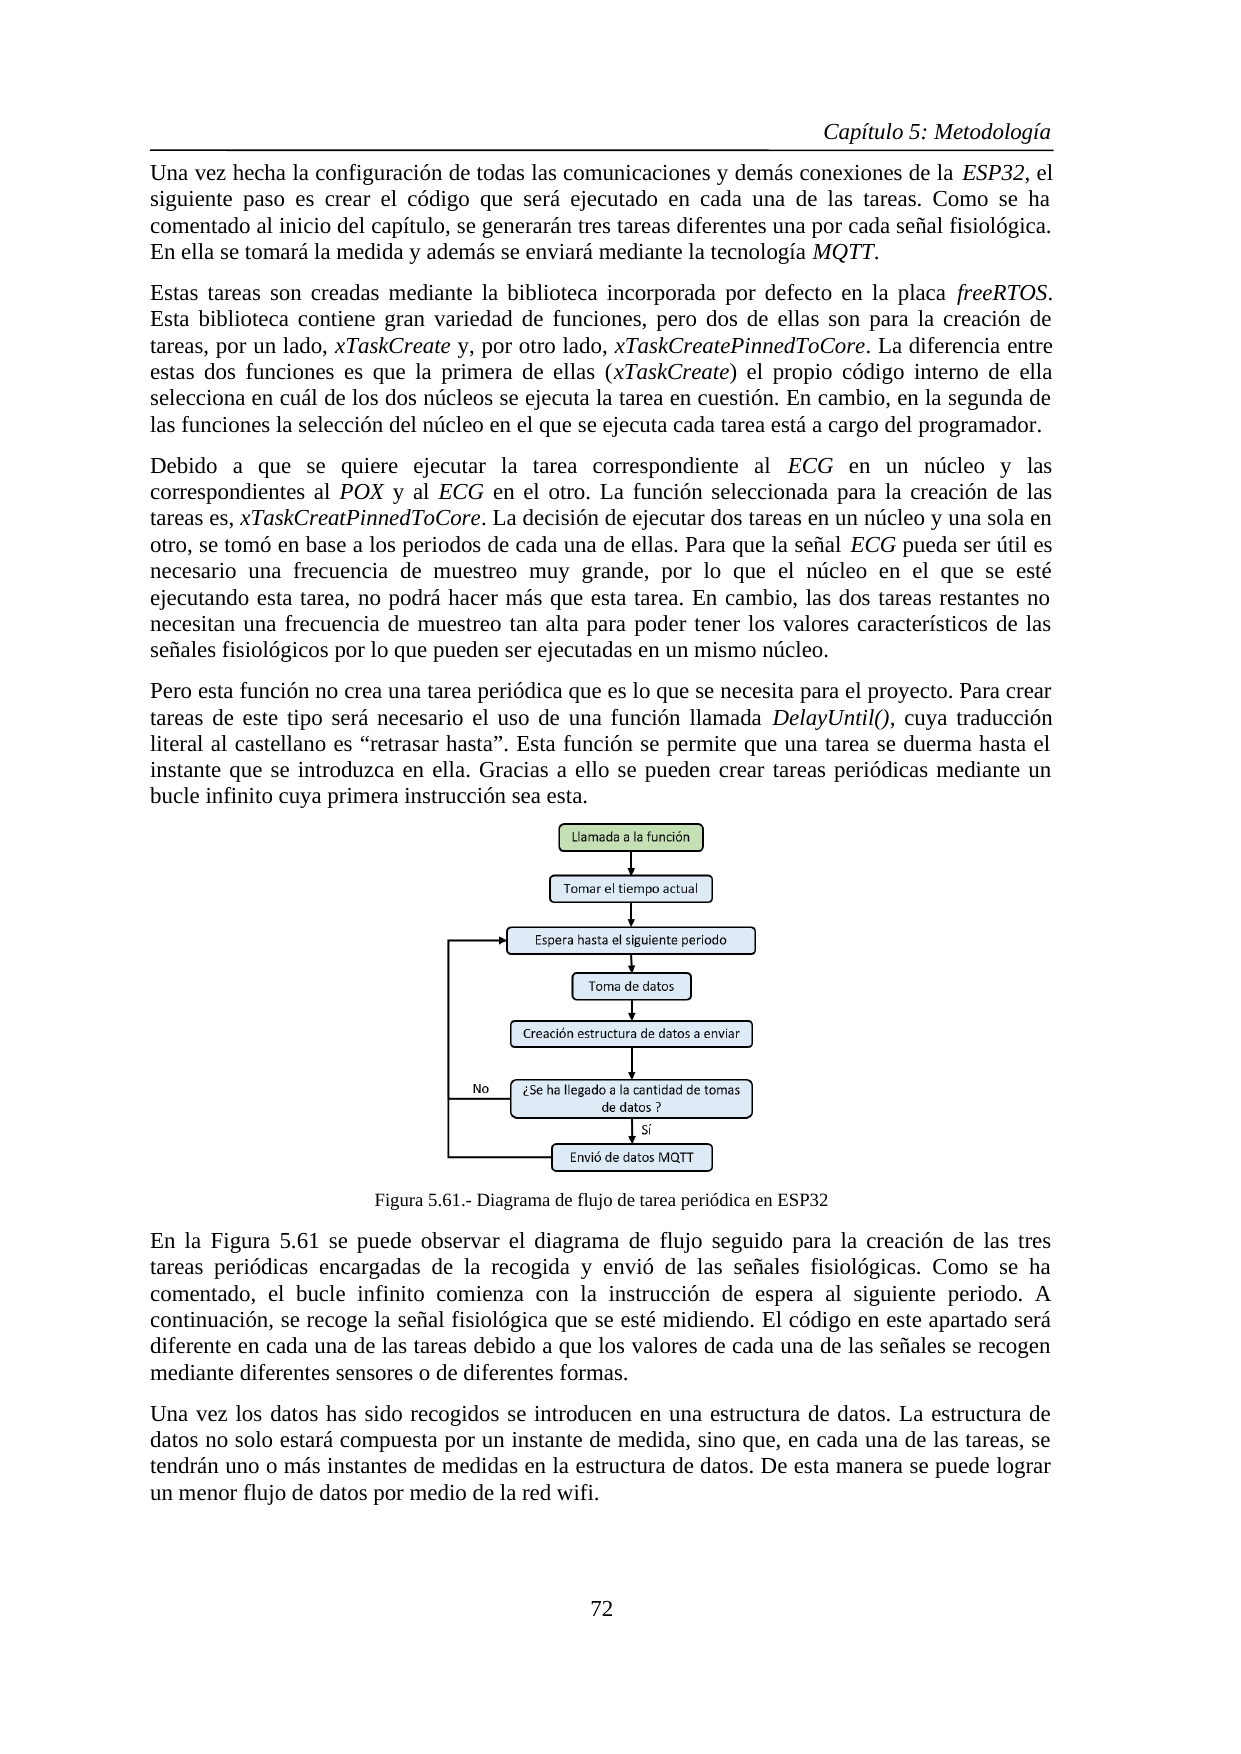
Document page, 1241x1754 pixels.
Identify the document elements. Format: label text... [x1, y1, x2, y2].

text Una vez hecha la configuración de todas las comunicaciones y demás conexiones de la ESP32, el siguiente paso es crear el código que será ejecutado en cada una de las tareas. Como se ha comentado al inicio del capítulo, se generarán tres tareas diferentes una por cada señal fisiológica. En ella se tomará la medida y además se enviará mediante la tecnología MQTT. [150, 159, 1053, 264]
picture [447, 823, 756, 1174]
text Una vez los datos has sido recogidos se introducen en una estructura de datos. La estructura de datos no solo estará compuesta por un instante de medida, sino que, en cada una de las tareas, se tendrán uno o más instantes de medidas en la estructura de datos. De esta manera se puede lograr un menor flujo de datos por medio de la red wifi. [150, 1400, 1053, 1505]
text Debido a que se quiere ejecutar la tarea correspondiente al ECG en un núcleo y las correspondientes al POX y al ECG en el otro. La función seleccionada para la creación de las tareas es, xTaskCreatPinnedToCore. La decisión de ejecutar dos tareas en un núcleo y una sola en otro, se tomó en base a los periodos de cada una de ellas. Para que la señal ECG pueda ser útil es necesario una frecuencia de muestreo muy grande, por lo que el núcleo en el que se esté ejecutando esta tarea, no podrá hacer más que esta tarea. En cambio, las dos tareas restantes no necesitan una frecuencia de muestreo tan alta para poder tener los valores característicos de las señales fisiológicos por lo que pueden ser ejecutadas en un mismo núcleo. [150, 452, 1053, 663]
text Pero esta función no crea una tarea periódica que es lo que se necesita para el proyecto. Para crear tareas de este tipo será necesario el uso de una función llamada DelayUntil(), cuya traducción literal al castellano es “retrasar hasta”. Esta función se permite que una tarea se duerma hasta el instante que se introduzca en ella. Gracias a ello se pueden crear tareas periódicas mediante un bucle infinito cuya primera instrucción sea esta. [150, 677, 1053, 809]
text Estas tareas son creadas mediante la biblioteca incorporada por defecto en la placa freeRTOS. Esta biblioteca contiene gran variedad de funciones, pero dos de ellas son para la creación de tareas, por un lado, xTaskCreate y, por otro lado, xTaskCreatePinnedToCore. La diferencia entre estas dos funciones es que la primera de ellas (xTaskCreate) el propio código interno de ella selecciona en cuál de los dos núcleos se ejecuta la tarea en cuestión. En cambio, en la segunda de las funciones la selección del núcleo en el que se ejecuta cada tarea está a cargo del programador. [150, 279, 1053, 437]
